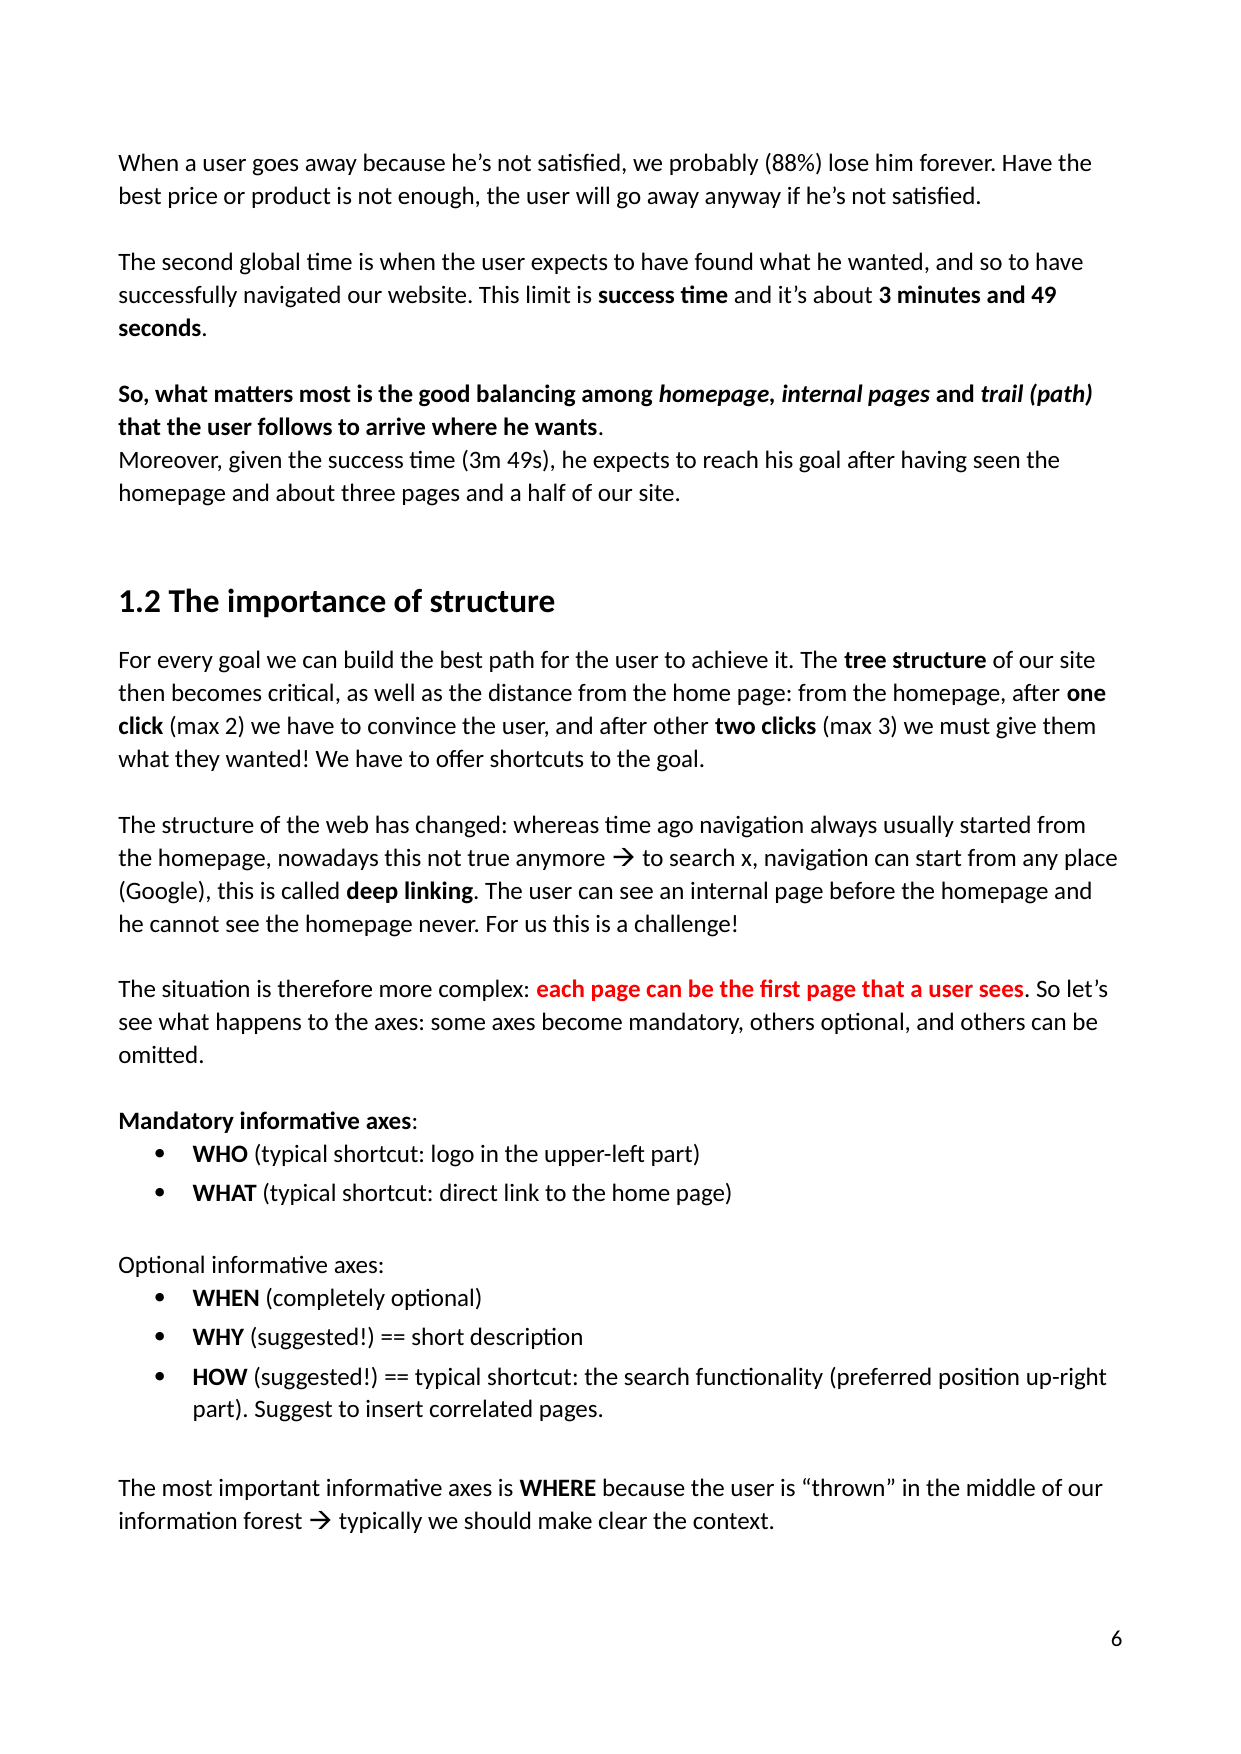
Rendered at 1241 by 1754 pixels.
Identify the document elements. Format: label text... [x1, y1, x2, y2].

text Mandatory informative axes: [118, 1105, 1122, 1136]
text For every goal we can build the best path for the user to achieve it. The tree structure of our site then becomes critical, as well as the distance from the home page: from the homepage, after one click (max 2) we have to convince the user, and after other two clicks (max 3) we must give them what they wanted! We have to offer shortcuts to the goal. [118, 644, 1122, 774]
text The second global time is when the user expects to have found what he wanted, and so to have successfully navigated our website. This limit is success time and it’s about 3 minutes and 49 seconds. [118, 246, 1122, 343]
subtitle 1.2 The importance of structure [118, 580, 1122, 620]
text Optional informative axes: [118, 1249, 1122, 1280]
text The structure of the web has changed: whereas time ago navigation always usually started from the homepage, nowadays this not true anymore to search x, navigation can start from any place (Google), this is called deep linking. The user can see an internal page before the homepage and he cannot see the homepage never. For us this is a challenge! [118, 809, 1122, 938]
text When a user goes away because he’s not satisfied, we probably (88%) lose him forever. Have the best price or product is not enough, the user will go away anyway if he’s not satisfied. [118, 148, 1122, 211]
list WHY (suggested!) == short description [155, 1322, 1122, 1352]
text Moreover, given the success time (3m 49s), he expects to reach his goal after having seen the homepage and about three pages and a half of our site. [118, 444, 1122, 507]
text The most important informative axes is WHERE because the user is “thrown” in the middle of our information forest typically we should make clear the context. [118, 1472, 1122, 1535]
text So, what matters most is the good balancing among homepage, internal pages and trail (path) that the user follows to arrive where he wants. [118, 378, 1122, 441]
list WHO (typical shortcut: logo in the upper-left part) [155, 1138, 1122, 1169]
list HOW (suggested!) == typical shortcut: the search functionality (preferred position up-right part). Suggest to insert correlated pages. [155, 1361, 1122, 1424]
text The situation is therefore more complex: each page can be the first page that a user sees. So let’s see what happens to the axes: some axes become mandatory, others optional, and others can be omitted. [118, 974, 1122, 1070]
list WHAT (typical shortcut: direct link to the home page) [155, 1177, 1122, 1208]
list WHEN (completely optional) [155, 1282, 1122, 1313]
